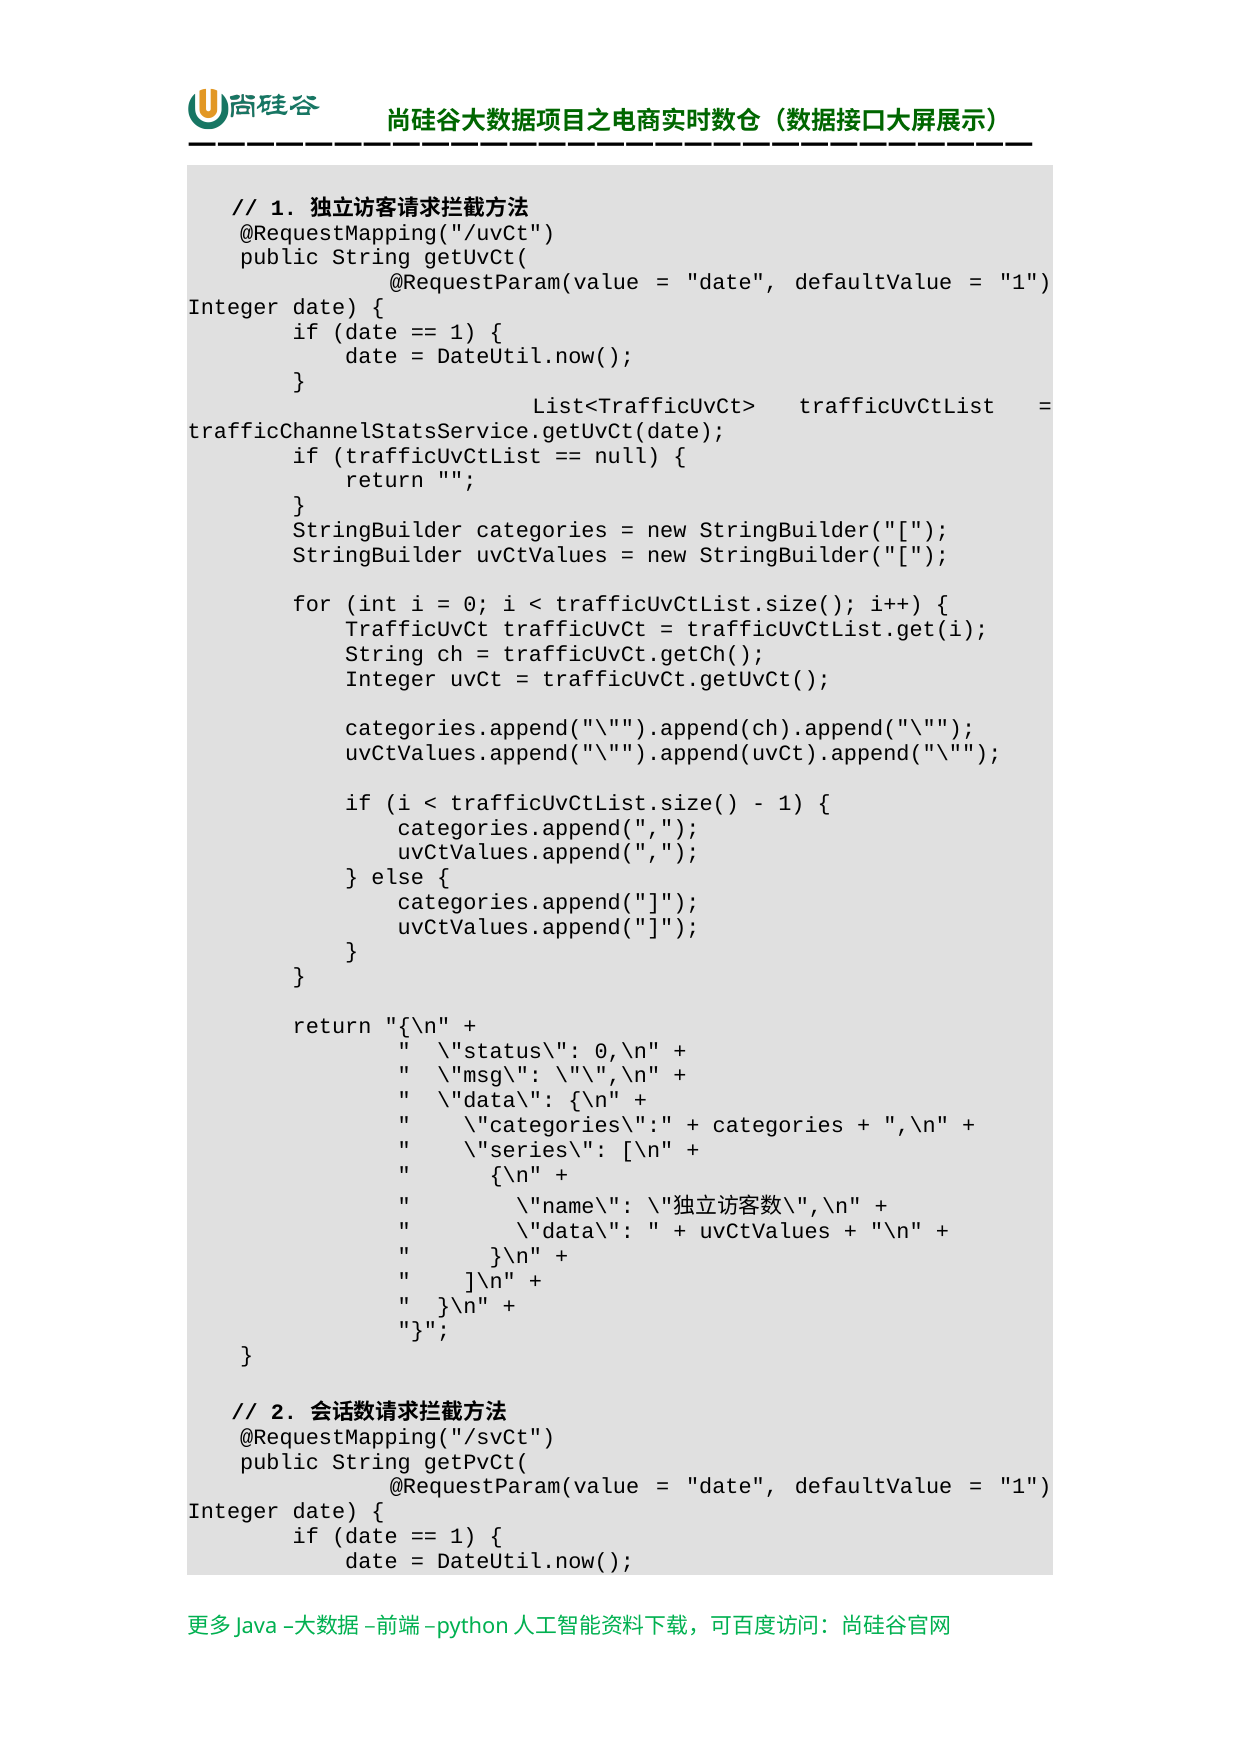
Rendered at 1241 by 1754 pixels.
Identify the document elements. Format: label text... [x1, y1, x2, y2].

text "}"; [187, 1320, 1053, 1344]
text " \"series\": [\n" + [187, 1139, 1053, 1164]
text uvCtValues.append(","); [187, 841, 1053, 866]
text " ]\n" + [187, 1270, 1053, 1295]
text " \"data\": {\n" + [187, 1089, 1053, 1114]
text } else { [187, 866, 1053, 891]
text List<TrafficUvCt> trafficUvCtList = trafficChannelStatsService.getUvCt(date); [187, 395, 1053, 445]
text Integer uvCt = trafficUvCt.getUvCt(); [187, 668, 1053, 693]
text } [187, 965, 1053, 990]
text TrafficUvCt trafficUvCt = trafficUvCtList.get(i); [187, 618, 1053, 643]
text StringBuilder categories = new StringBuilder("["); [187, 519, 1053, 544]
text if (i < trafficUvCtList.size() - 1) { [187, 792, 1053, 817]
text @RequestParam(value = "date", defaultValue = "1") Integer date) { [187, 271, 1053, 321]
text uvCtValues.append("\"").append(uvCt).append("\""); [187, 742, 1053, 767]
text date = DateUtil.now(); [187, 346, 1053, 370]
text uvCtValues.append("]"); [187, 916, 1053, 941]
text " \"data\": " + uvCtValues + "\n" + [187, 1221, 1053, 1245]
text @RequestMapping("/uvCt") [187, 222, 1053, 246]
text } [187, 494, 1053, 519]
text " \"name\": \"独立访客数\",\n" + [187, 1188, 1053, 1221]
text date = DateUtil.now(); [187, 1550, 1053, 1575]
text } [187, 1344, 1053, 1369]
text return "{\n" + [187, 1015, 1053, 1040]
text " }\n" + [187, 1295, 1053, 1320]
text " \"status\": 0,\n" + [187, 1040, 1053, 1064]
text " {\n" + [187, 1164, 1053, 1188]
picture [187, 88, 321, 130]
text } [187, 941, 1053, 965]
text if (date == 1) { [187, 321, 1053, 346]
text for (int i = 0; i < trafficUvCtList.size(); i++) { [187, 593, 1053, 618]
text if (trafficUvCtList == null) { [187, 445, 1053, 469]
text categories.append("]"); [187, 891, 1053, 916]
text categories.append(","); [187, 817, 1053, 841]
text " \"categories\":" + categories + ",\n" + [187, 1114, 1053, 1139]
text return ""; [187, 469, 1053, 494]
text // 1. 独立访客请求拦截方法 [187, 190, 1053, 222]
text StringBuilder uvCtValues = new StringBuilder("["); [187, 544, 1053, 569]
text categories.append("\"").append(ch).append("\""); [187, 717, 1053, 742]
text if (date == 1) { [187, 1525, 1053, 1550]
text public String getUvCt( [187, 246, 1053, 271]
text @RequestParam(value = "date", defaultValue = "1") Integer date) { [187, 1476, 1053, 1525]
text } [187, 370, 1053, 395]
text @RequestMapping("/svCt") [187, 1426, 1053, 1451]
text public String getPvCt( [187, 1451, 1053, 1476]
text String ch = trafficUvCt.getCh(); [187, 643, 1053, 668]
text " \"msg\": \"\",\n" + [187, 1064, 1053, 1089]
text " }\n" + [187, 1245, 1053, 1270]
text // 2. 会话数请求拦截方法 [187, 1394, 1053, 1426]
